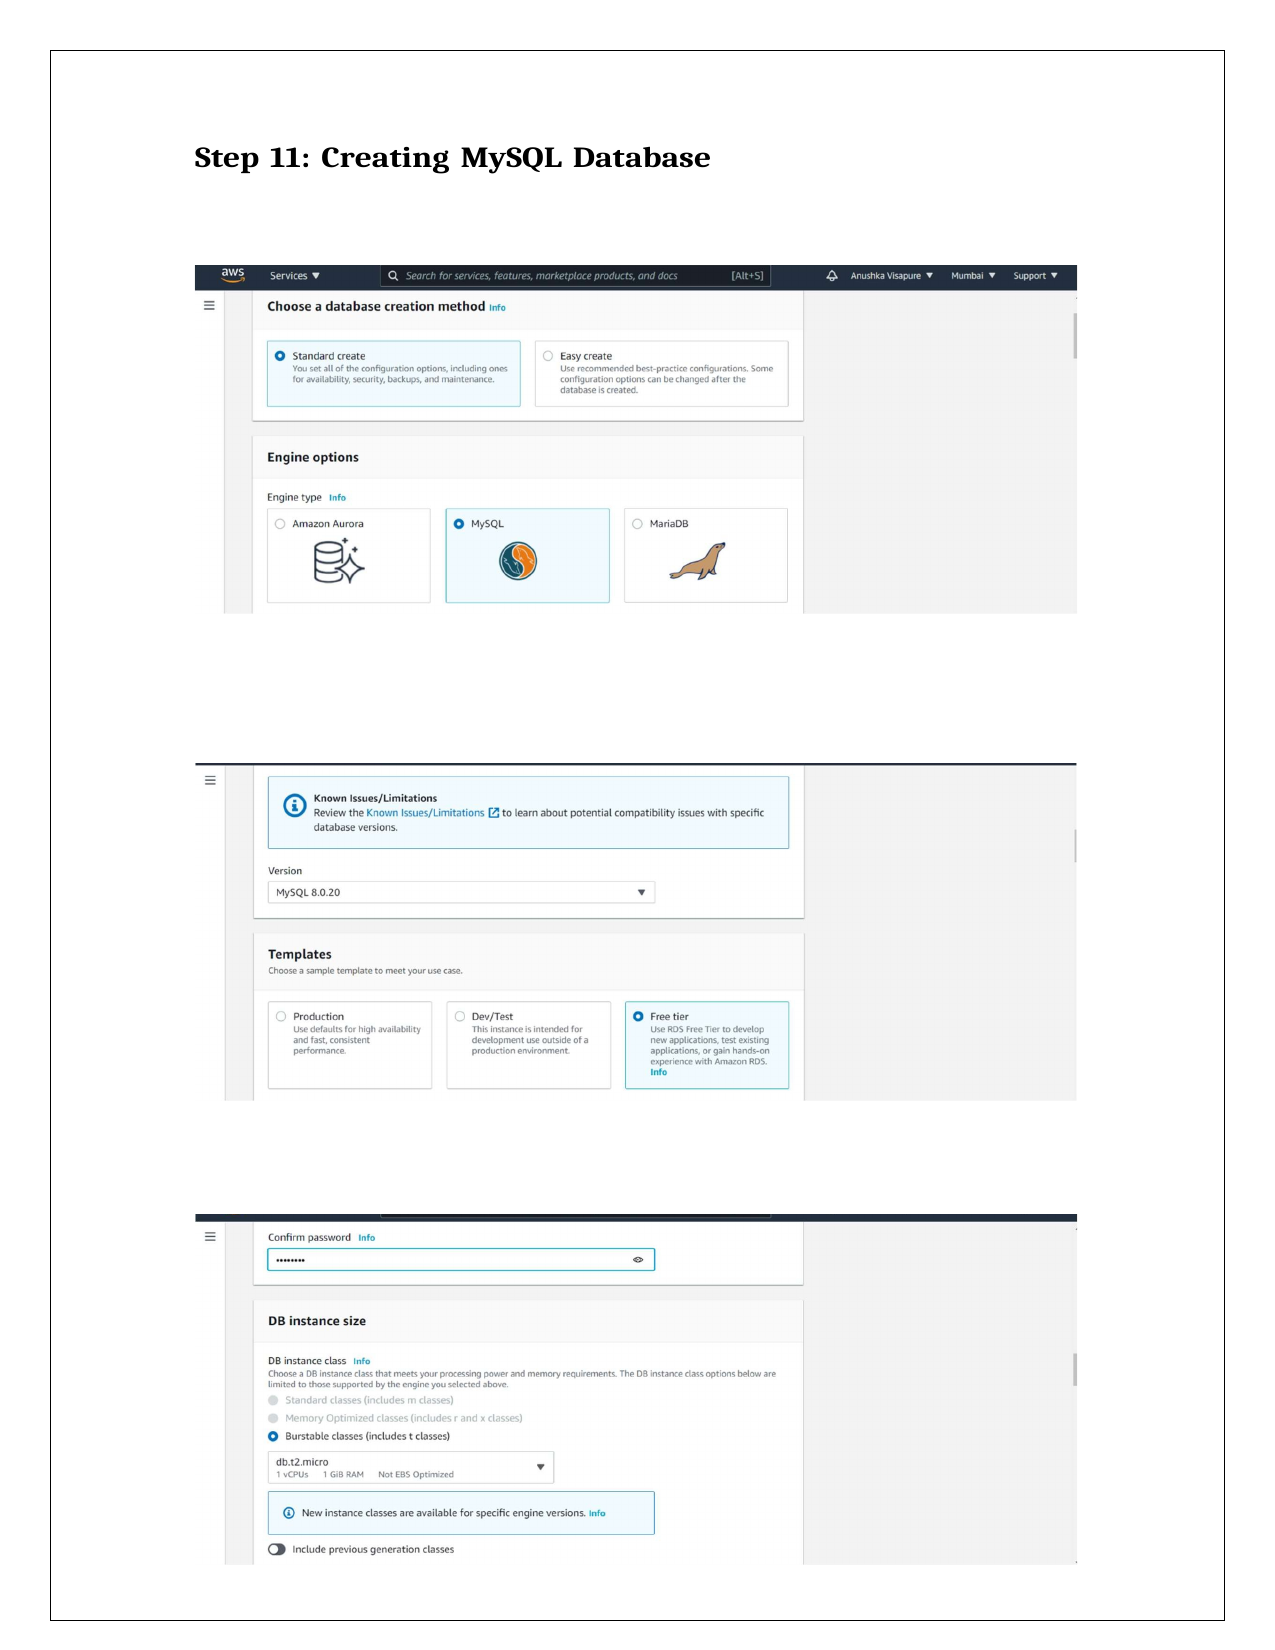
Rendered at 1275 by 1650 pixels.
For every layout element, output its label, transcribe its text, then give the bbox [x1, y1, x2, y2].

picture [195, 763, 1077, 1101]
picture [194, 265, 1078, 614]
text Step 11: Creating MySQL Database [195, 141, 1096, 174]
picture [195, 1214, 1078, 1565]
